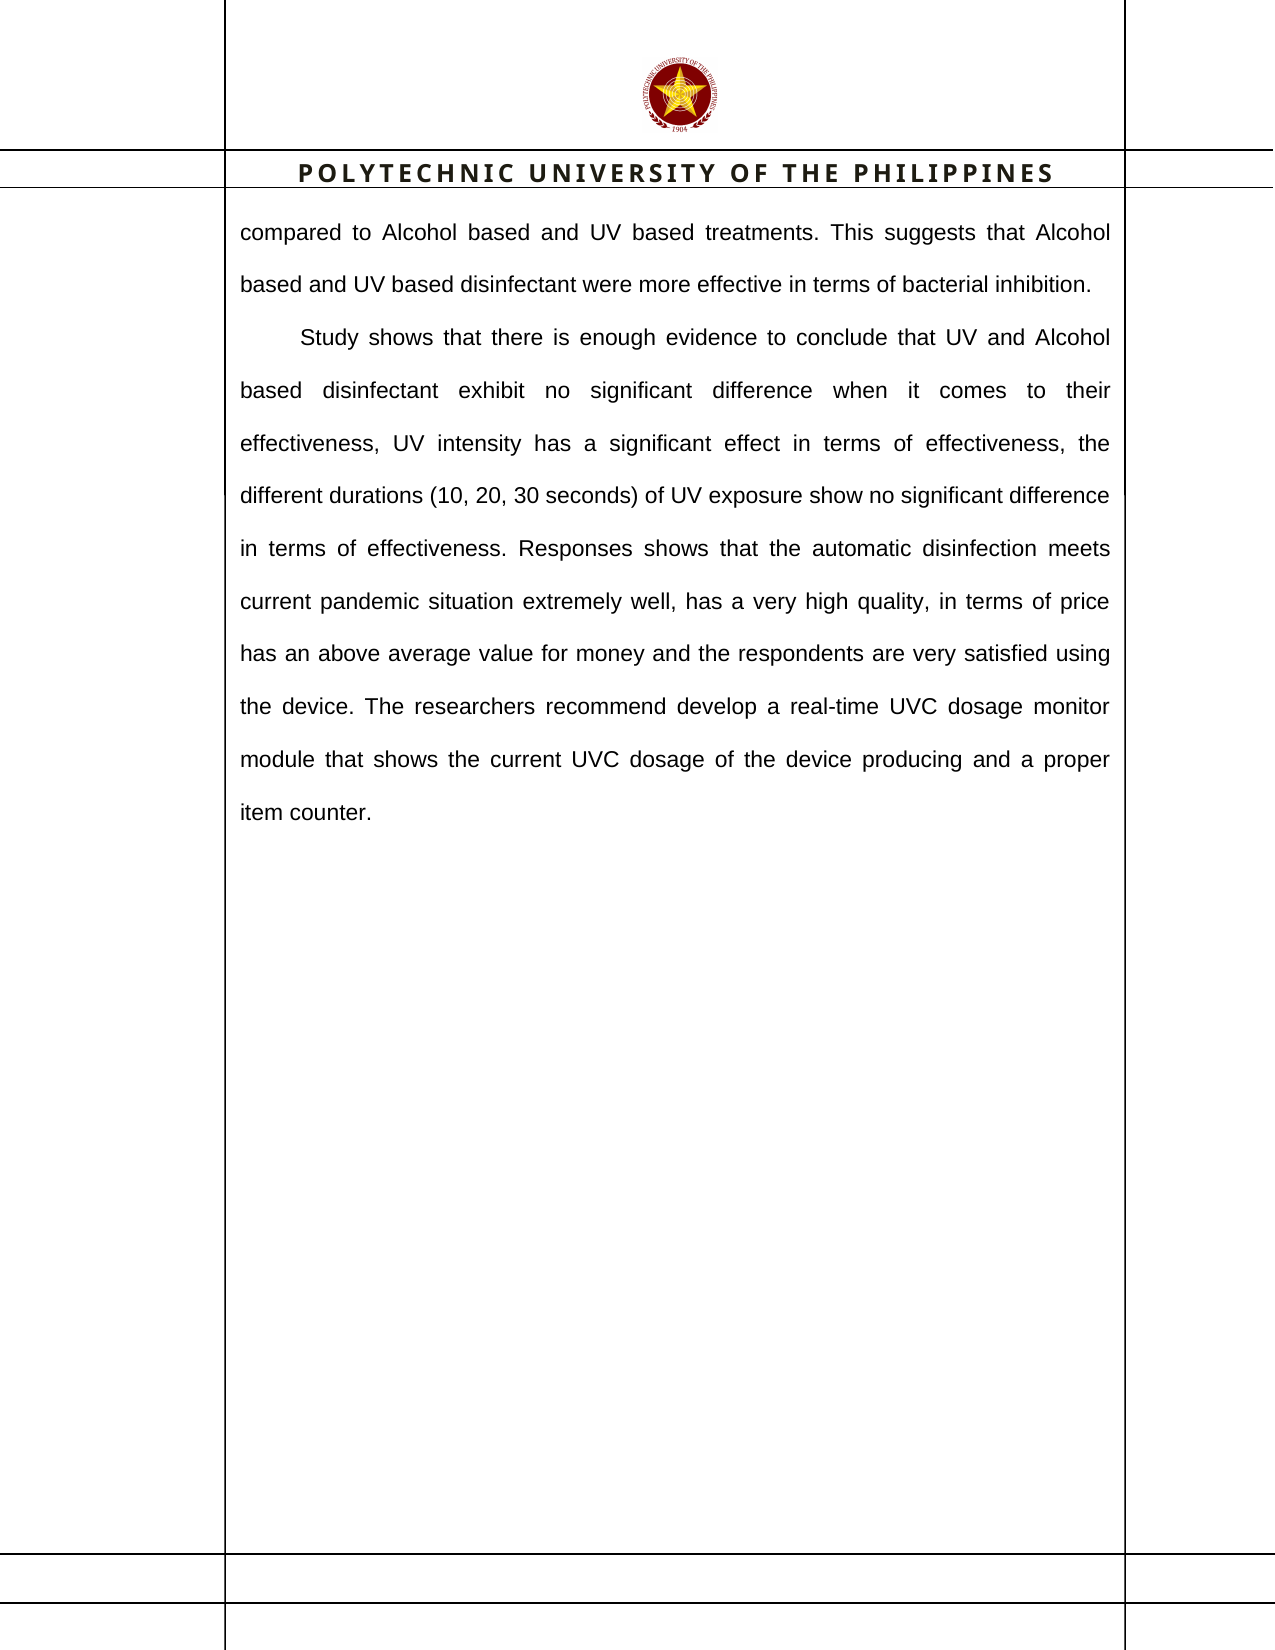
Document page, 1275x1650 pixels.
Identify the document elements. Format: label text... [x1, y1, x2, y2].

text Study shows that there is enough evidence to conclude that UV and Alcohol based disinfectant exhibit no significant difference when it comes to their effectiveness, UV intensity has a significant effect in terms of effectiveness, the different durations (10, 20, 30 seconds) of UV exposure show no significant difference in terms of effectiveness. Responses shows that the automatic disinfection meets current pandemic situation extremely well, has a very high quality, in terms of price has an above average value for money and the respondents are very satisfied using the device. The researchers recommend develop a real-time UVC dosage monitor module that shows the current UVC dosage of the device producing and a proper item counter. [240, 324, 1111, 825]
picture [642, 57, 718, 133]
